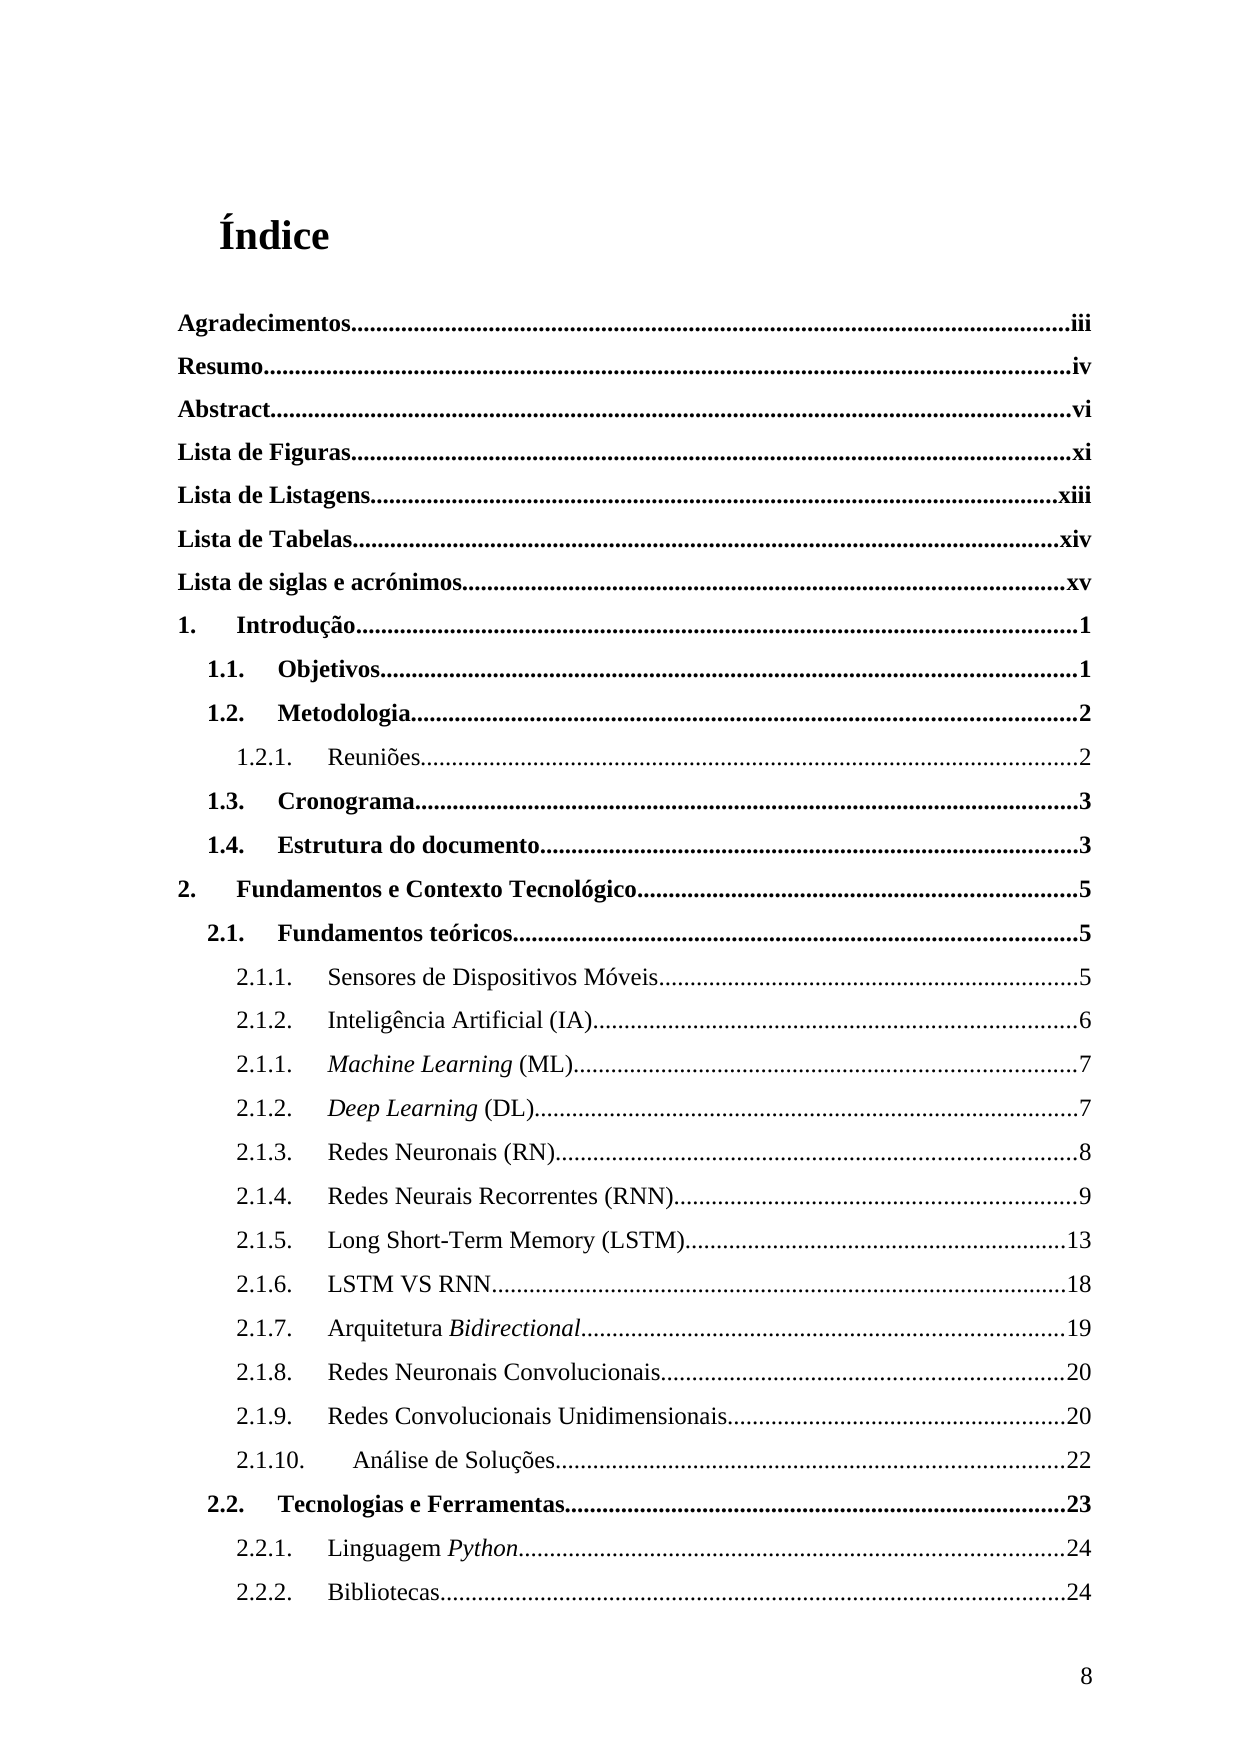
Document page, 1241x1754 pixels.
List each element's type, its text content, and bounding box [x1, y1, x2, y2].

text Lista de Figuras xi [177, 437, 1092, 466]
text Abstract vi [177, 394, 1092, 423]
text 1.2. Metodologia 2 [207, 698, 1092, 727]
text 1.2.1. Reuniões 2 [236, 742, 1092, 771]
text Lista de Tabelas xiv [177, 524, 1092, 552]
text 2.1.1. Sensores de Dispositivos Móveis 5 [236, 962, 1092, 990]
text Lista de siglas e acrónimos xv [177, 567, 1092, 596]
text 2.2. Tecnologias e Ferramentas 23 [207, 1489, 1092, 1518]
text 2.2.1. Linguagem Python 24 [236, 1533, 1092, 1562]
text 2.1.4. Redes Neurais Recorrentes (RNN) 9 [236, 1181, 1092, 1210]
text 1.1. Objetivos 1 [207, 654, 1092, 683]
text Índice [177, 210, 1092, 258]
text 2.1.7. Arquitetura Bidirectional 19 [236, 1313, 1092, 1342]
text 2.1.10. Análise de Soluções 22 [236, 1445, 1092, 1474]
text 2.1.1. Machine Learning (ML) 7 [236, 1049, 1092, 1078]
text 2. Fundamentos e Contexto Tecnológico 5 [177, 874, 1092, 902]
text 1.4. Estrutura do documento 3 [207, 830, 1092, 858]
text 1.3. Cronograma 3 [207, 786, 1092, 814]
text 2.1. Fundamentos teóricos 5 [207, 918, 1092, 946]
text 1. Introdução 1 [177, 610, 1092, 639]
text 2.1.2. Deep Learning (DL) 7 [236, 1093, 1092, 1122]
text 2.1.9. Redes Convolucionais Unidimensionais 20 [236, 1401, 1092, 1430]
text Agradecimentos iii [177, 308, 1092, 337]
text 2.1.6. LSTM VS RNN 18 [236, 1269, 1092, 1298]
text Resumo iv [177, 351, 1092, 380]
text 2.1.5. Long Short-Term Memory (LSTM) 13 [236, 1225, 1092, 1254]
text Lista de Listagens xiii [177, 481, 1092, 509]
text 2.1.2. Inteligência Artificial (IA) 6 [236, 1006, 1092, 1034]
text 2.2.2. Bibliotecas 24 [236, 1577, 1092, 1606]
text 2.1.8. Redes Neuronais Convolucionais 20 [236, 1357, 1092, 1386]
text 2.1.3. Redes Neuronais (RN) 8 [236, 1137, 1092, 1166]
